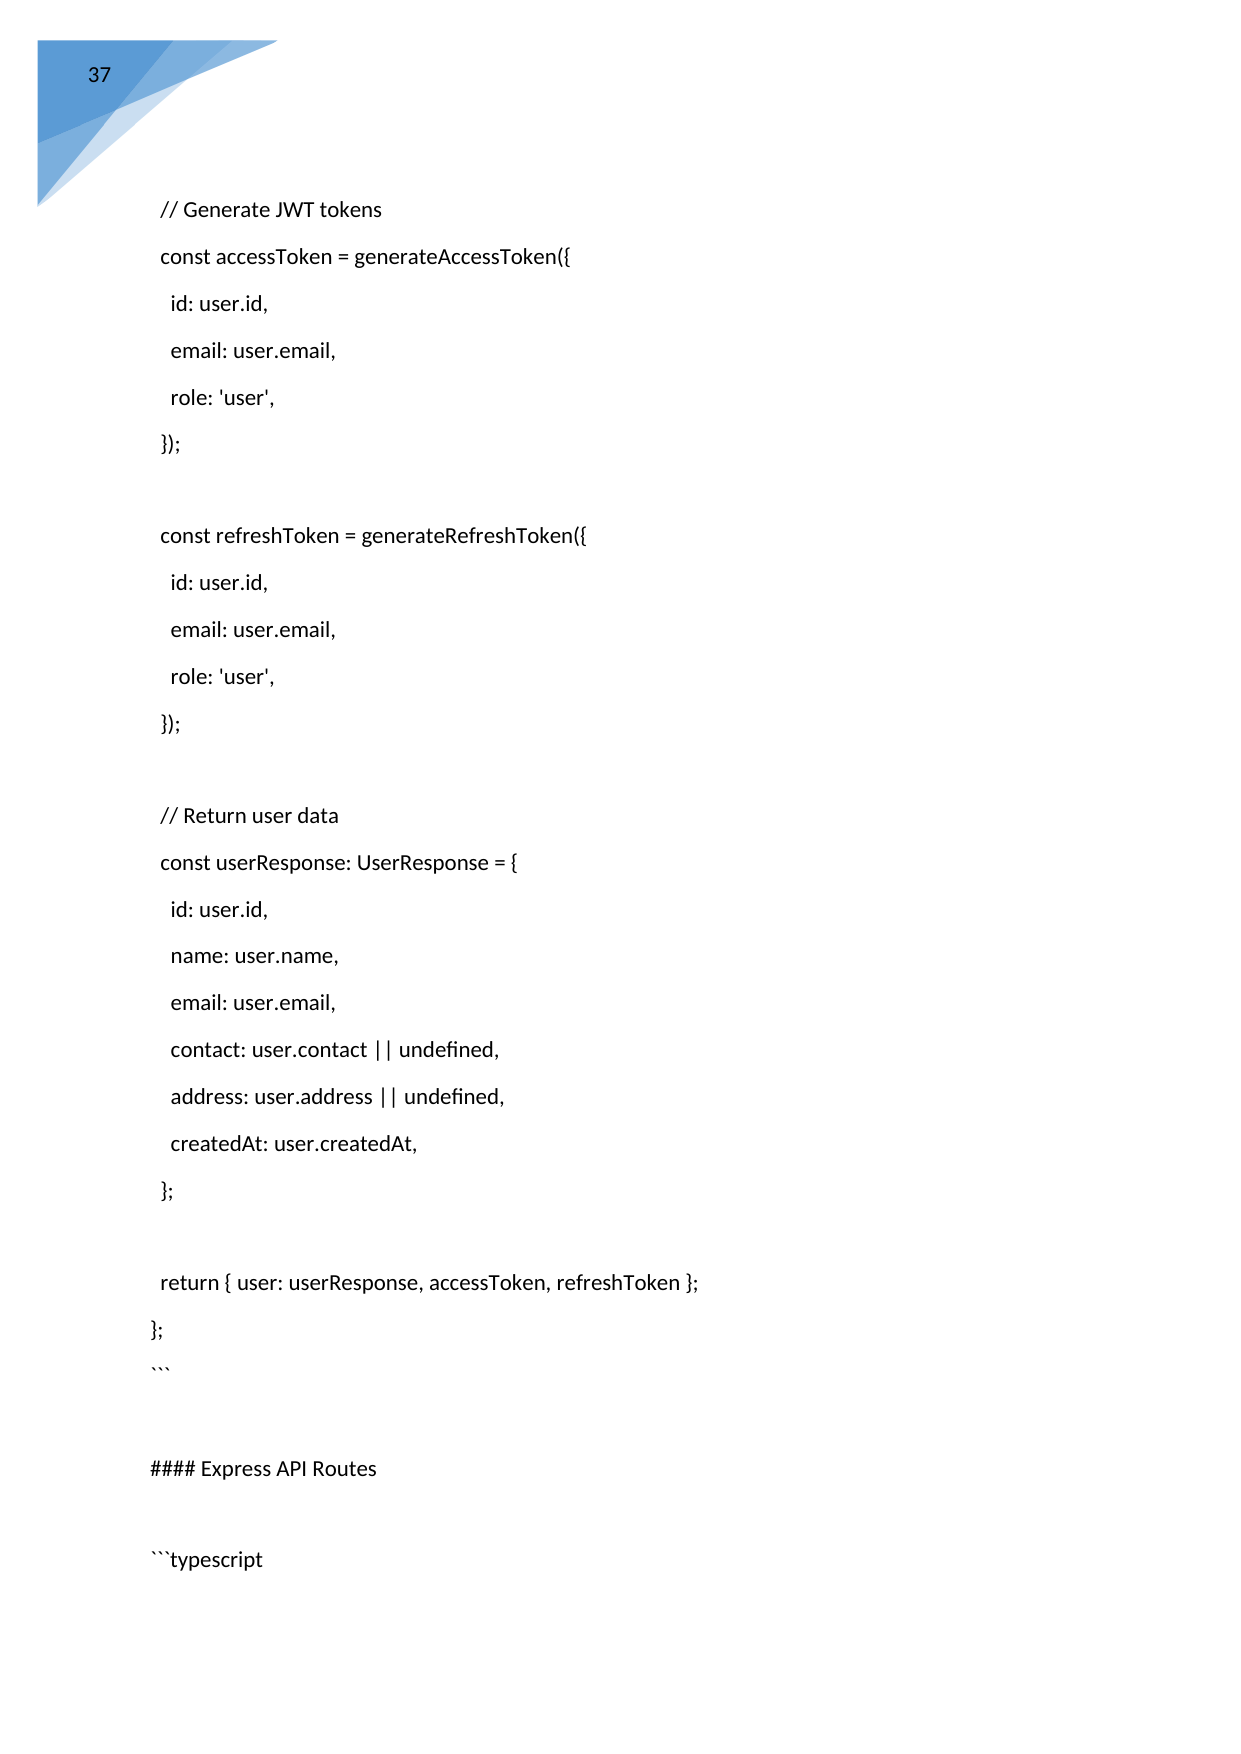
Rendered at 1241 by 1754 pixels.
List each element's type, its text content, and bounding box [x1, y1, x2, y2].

text return { user: userResponse, accessToken, refreshToken }; [150, 1268, 1090, 1296]
text email: user.email, [150, 336, 1090, 364]
text email: user.email, [150, 615, 1090, 643]
text id: user.id, [150, 289, 1090, 317]
text id: user.id, [150, 568, 1090, 596]
text contact: user.contact || undefined, [150, 1035, 1090, 1063]
text }); [150, 429, 1090, 457]
text #### Express API Routes [150, 1454, 1090, 1482]
text }; [150, 1176, 1090, 1204]
text ``` [150, 1362, 1090, 1390]
text const userResponse: UserResponse = { [150, 848, 1090, 876]
text createdAt: user.createdAt, [150, 1129, 1090, 1157]
text const refreshToken = generateRefreshToken({ [150, 521, 1090, 549]
text const accessToken = generateAccessToken({ [150, 242, 1090, 270]
text email: user.email, [150, 988, 1090, 1016]
text role: 'user', [150, 662, 1090, 690]
text role: 'user', [150, 383, 1090, 411]
text name: user.name, [150, 942, 1090, 969]
text ```typescript [150, 1546, 1090, 1574]
text }); [150, 709, 1090, 737]
text address: user.address || undefined, [150, 1082, 1090, 1110]
picture [37, 40, 279, 209]
text // Return user data [150, 801, 1090, 829]
text // Generate JWT tokens [150, 195, 1090, 223]
text }; [150, 1315, 1090, 1343]
text id: user.id, [150, 895, 1090, 923]
